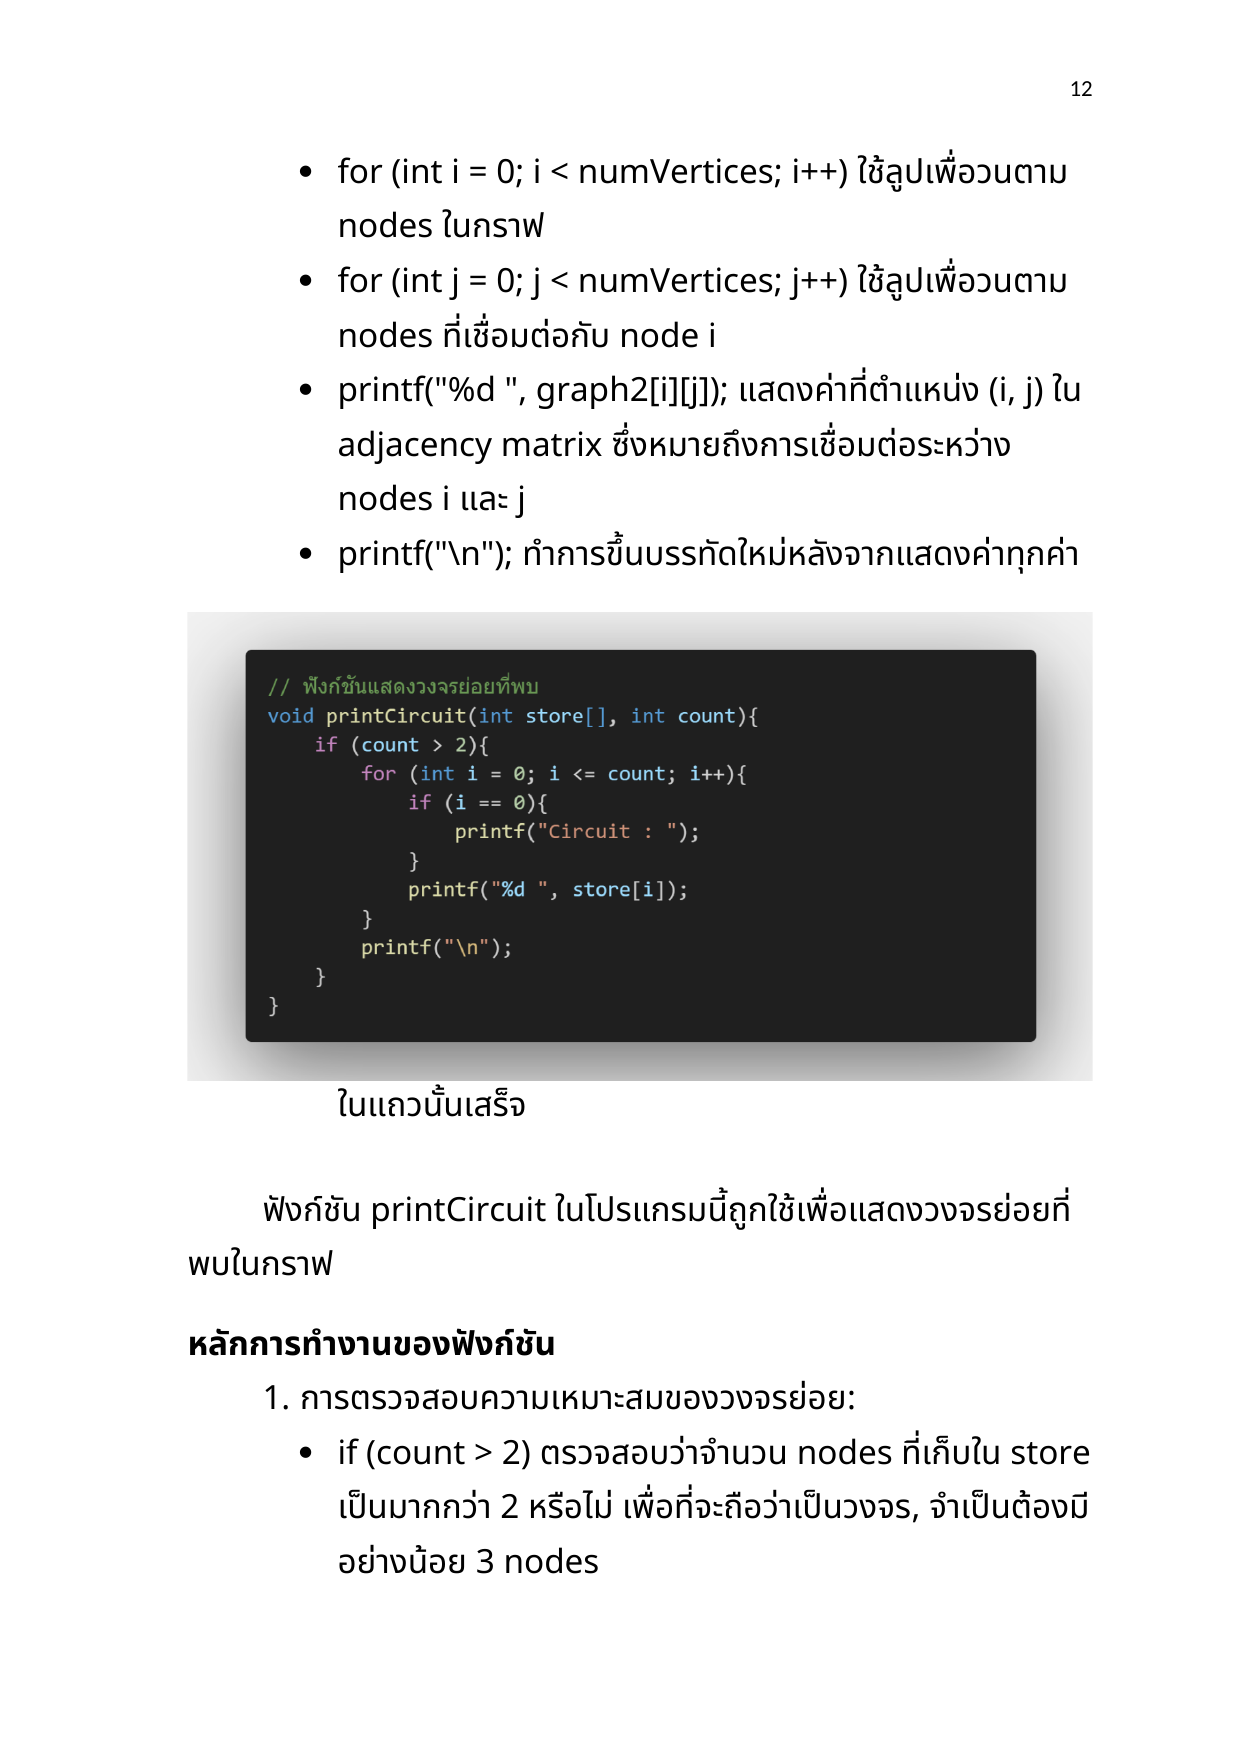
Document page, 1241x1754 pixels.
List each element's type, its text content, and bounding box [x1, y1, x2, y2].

list for (int i = 0; i < numVertices; i++) ใช้ลูปเพื่อวนตาม nodes ในกราฟ [300, 148, 1092, 253]
list การตรวจสอบความเหมาะสมของวงจรย่อย: [262, 1374, 1092, 1425]
list printf("%d ", graph2[i][j]); แสดงค่าที่ตำแหน่ง (i, j) ใน adjacency matrix ซึ่งหมายถึงการเชื่อมต่อระหว่าง nodes i และ j [300, 366, 1092, 526]
list for (int j = 0; j < numVertices; j++) ใช้ลูปเพื่อวนตาม nodes ที่เชื่อมต่อกับ node i [300, 257, 1092, 362]
text ฟังก์ชัน printCircuit ในโปรแกรมนี้ถูกใช้เพื่อแสดงวงจรย่อยที่พบในกราฟ [187, 1186, 1092, 1291]
list if (count > 2) ตรวจสอบว่าจำนวน nodes ที่เก็บใน store เป็นมากกว่า 2 หรือไม่ เพื่อที่จะถือว่าเป็นวงจร, จำเป็นต้องมีอย่างน้อย 3 nodes [300, 1429, 1092, 1588]
picture [187, 612, 1093, 1081]
list printf("\n"); ทำการขึ้นบรรทัดใหม่หลังจากแสดงค่าทุกค่าในแถวนั้นเสร็จ [300, 530, 1092, 612]
list printf("\n"); ทำการขึ้นบรรทัดใหม่หลังจากแสดงค่าทุกค่าในแถวนั้นเสร็จ [300, 1081, 1092, 1131]
text หลักการทำงานของฟังก์ชัน [187, 1320, 1092, 1370]
